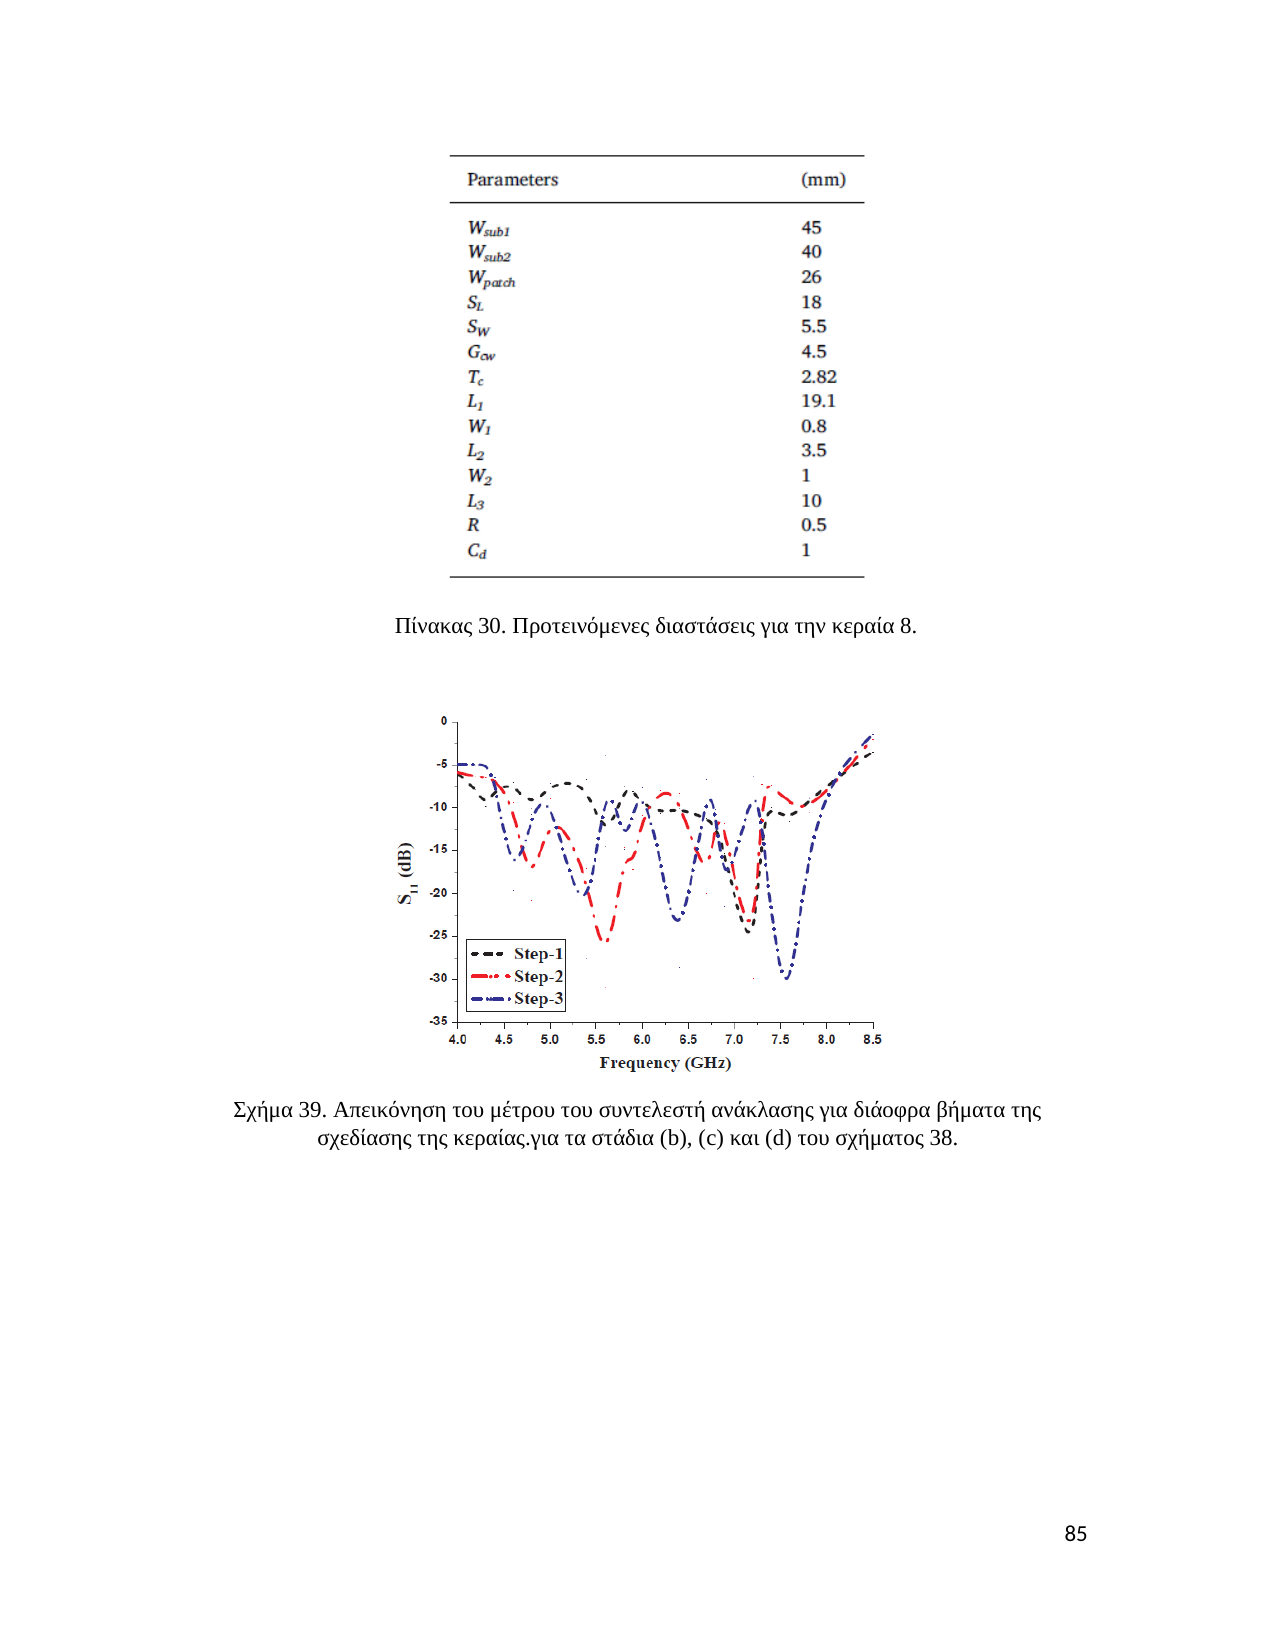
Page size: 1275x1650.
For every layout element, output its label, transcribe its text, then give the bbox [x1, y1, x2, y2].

text Πίνακας 30. Προτεινόμενες διαστάσεις για την κεραία 8. [187, 612, 1087, 638]
picture [431, 150, 881, 593]
text Σχήμα 39. Απεικόνηση του μέτρου του συντελεστή ανάκλασης για διάοφρα βήματα της σχεδίασης της κεραίας.για τα στάδια (b), (c) και (d) του σχήματος 38. [187, 1096, 1087, 1151]
picture [368, 701, 907, 1077]
